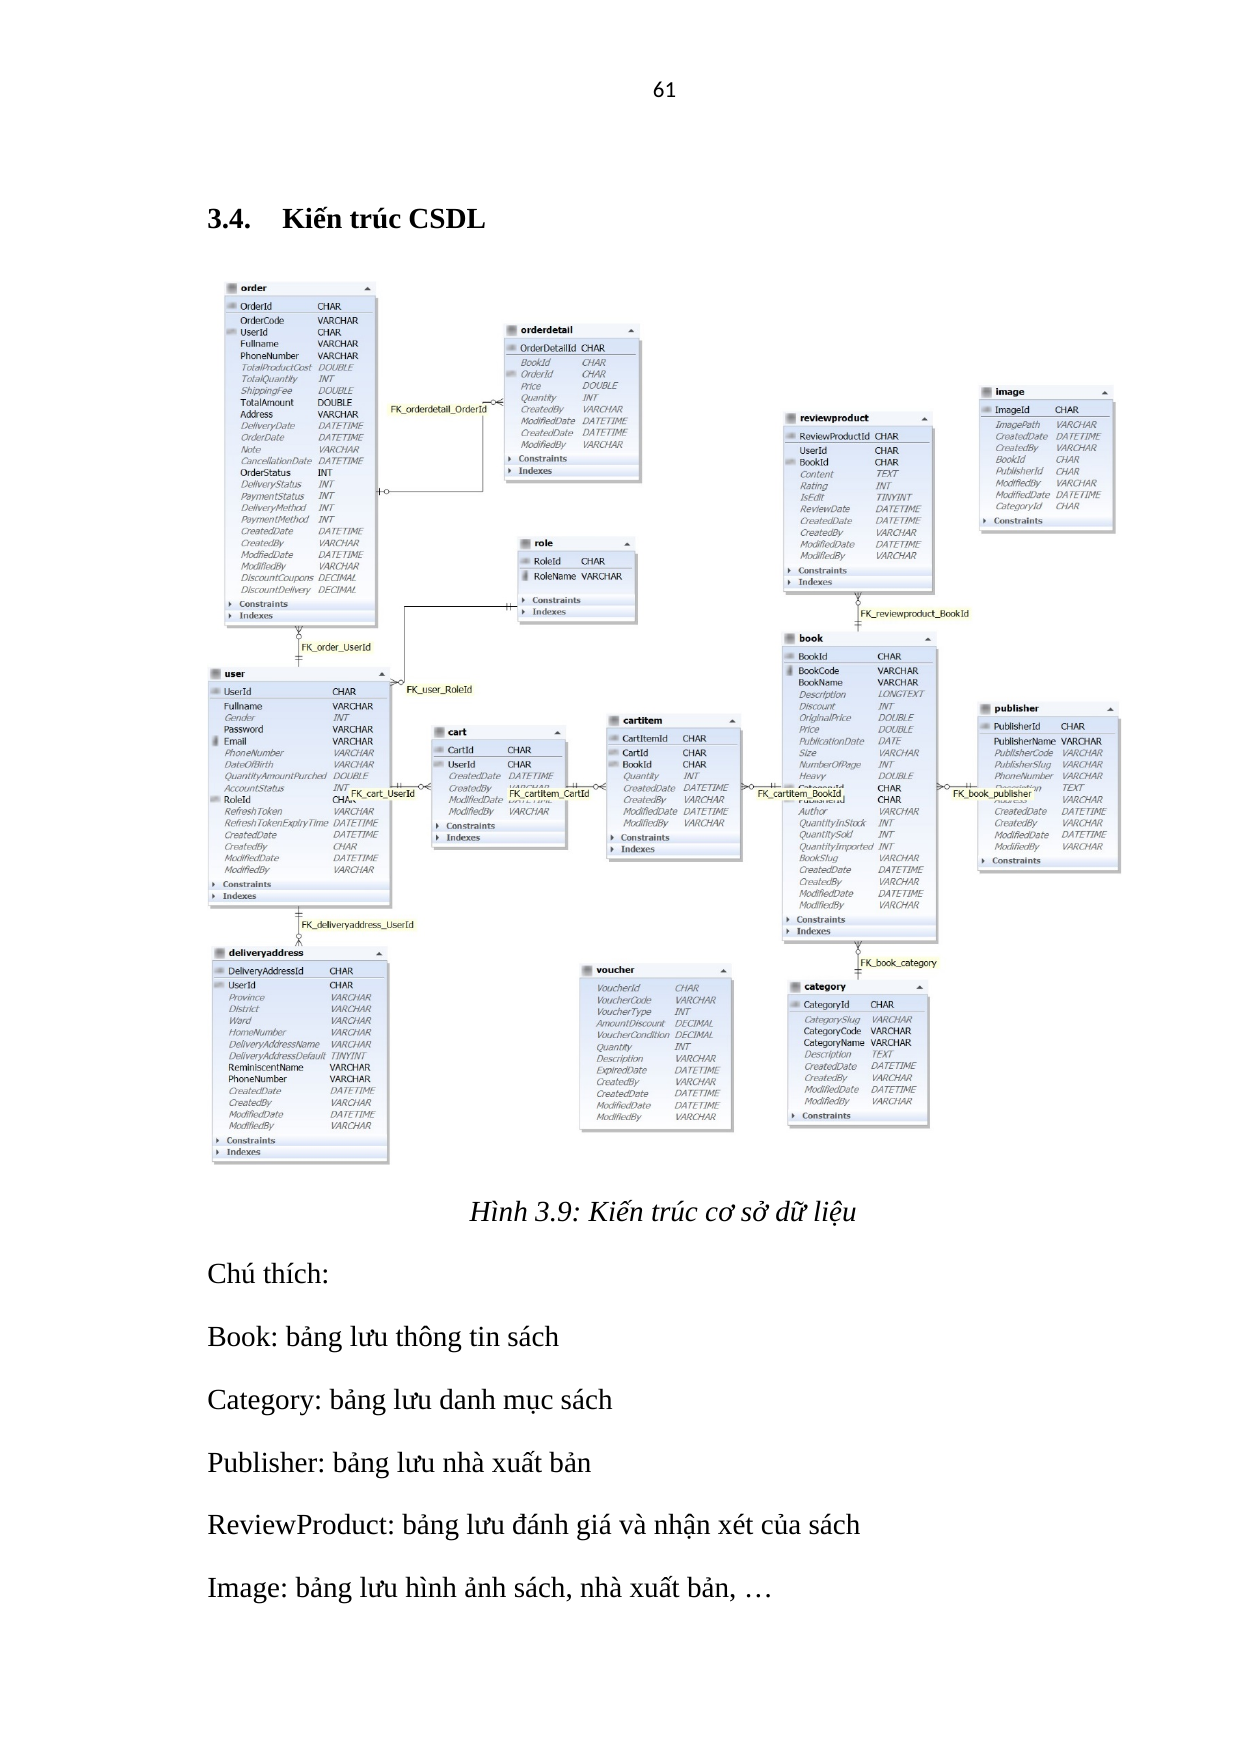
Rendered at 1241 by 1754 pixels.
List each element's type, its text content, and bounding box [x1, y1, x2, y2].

text Book: bảng lưu thông tin sách [207, 1319, 1122, 1353]
text Chú thích: [207, 1257, 1122, 1290]
text Publisher: bảng lưu nhà xuất bản [207, 1445, 1122, 1478]
text Category: bảng lưu danh mục sách [207, 1382, 1122, 1416]
text Image: bảng lưu hình ảnh sách, nhà xuất bản, … [207, 1570, 1122, 1604]
subtitle Kiến trúc CSDL [207, 201, 1122, 235]
text ReviewProduct: bảng lưu đánh giá và nhận xét của sách [207, 1507, 1122, 1541]
picture [207, 281, 1122, 1165]
